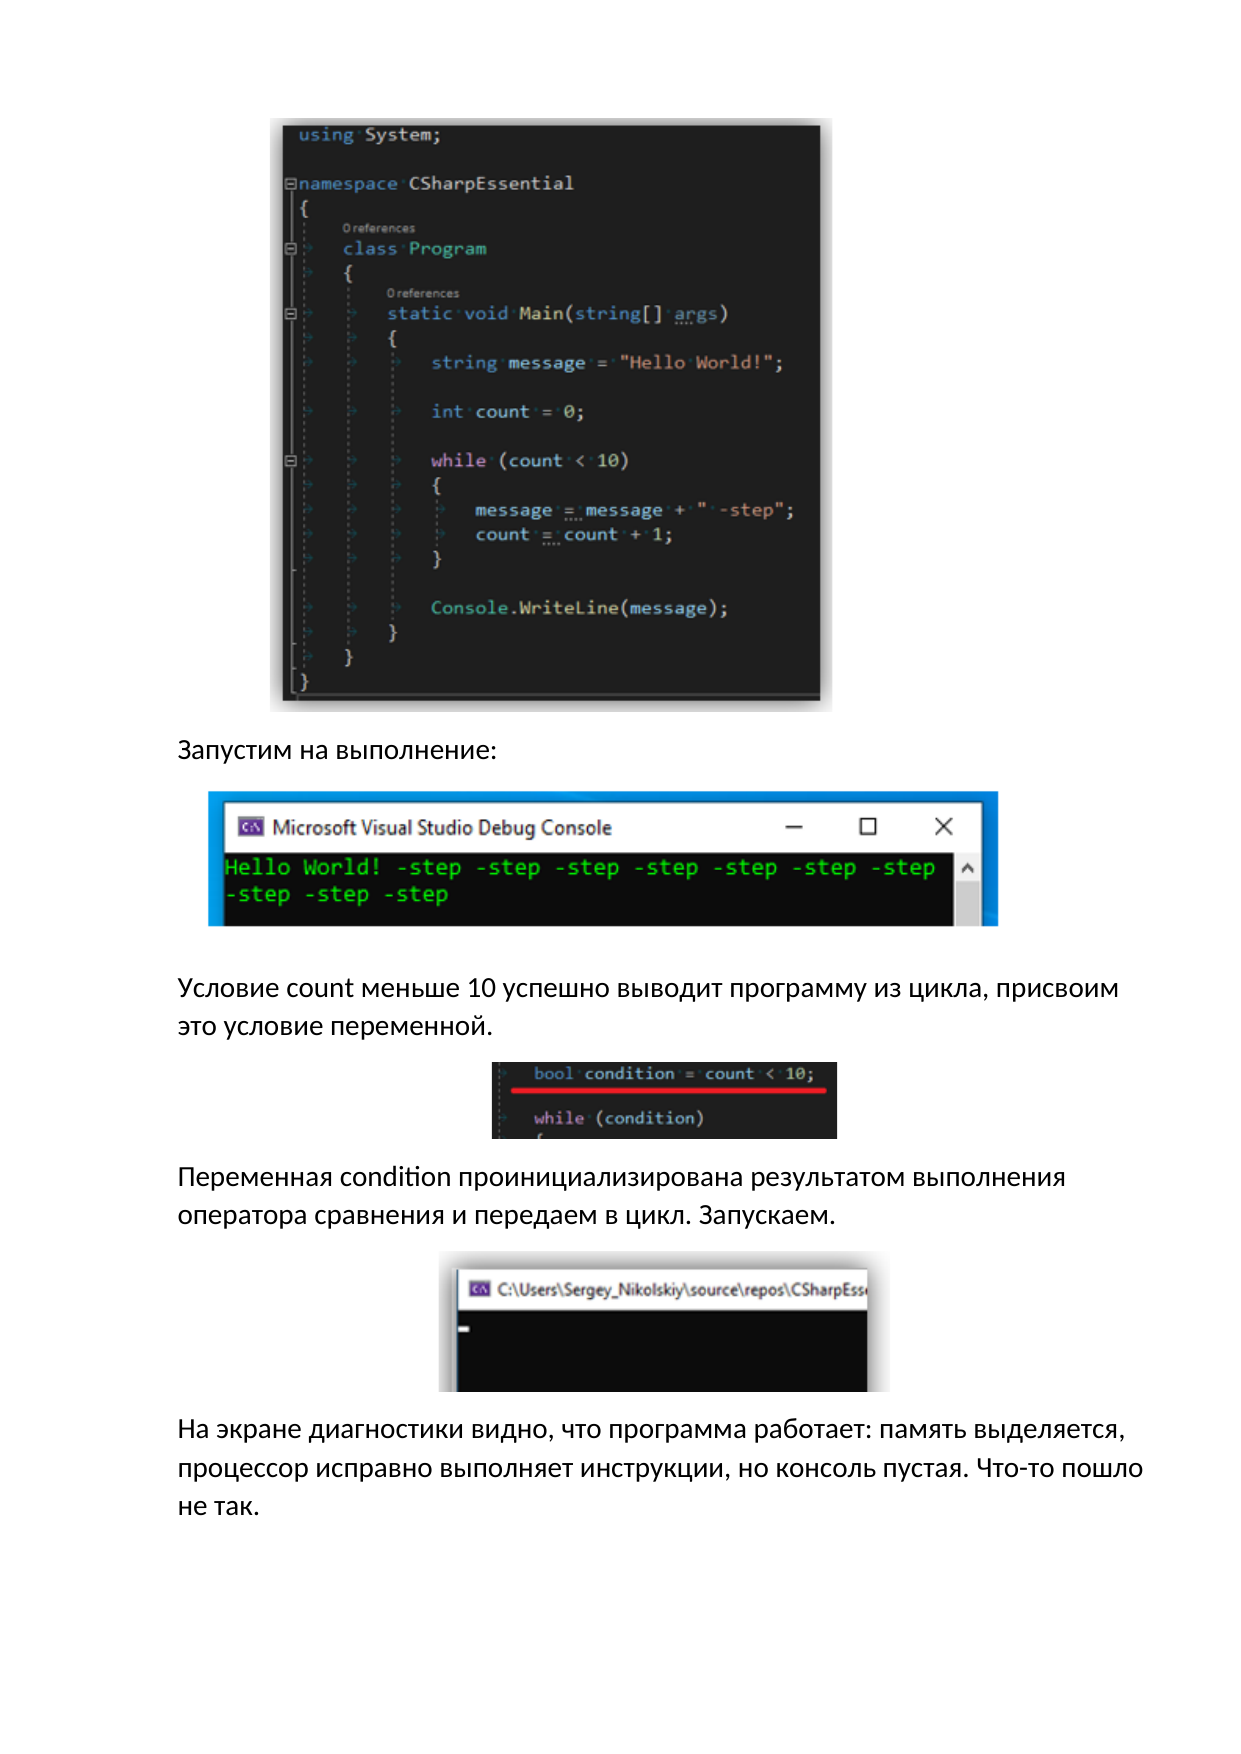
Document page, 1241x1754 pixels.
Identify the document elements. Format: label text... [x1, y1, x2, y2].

text На экране диагностики видно, что программа работает: память выделяется, процессор исправно выполняет инструкции, но консоль пустая. Что-то пошло не так. [177, 1411, 1152, 1523]
text Условие count меньше 10 успешно выводит программу из цикла, присвоим это условие переменной. [177, 969, 1152, 1043]
text Запустим на выполнение: [177, 731, 1152, 950]
text Переменная condition проинициализирована результатом выполнения оператора сравнения и передаем в цикл. Запускаем. [177, 1158, 1152, 1232]
